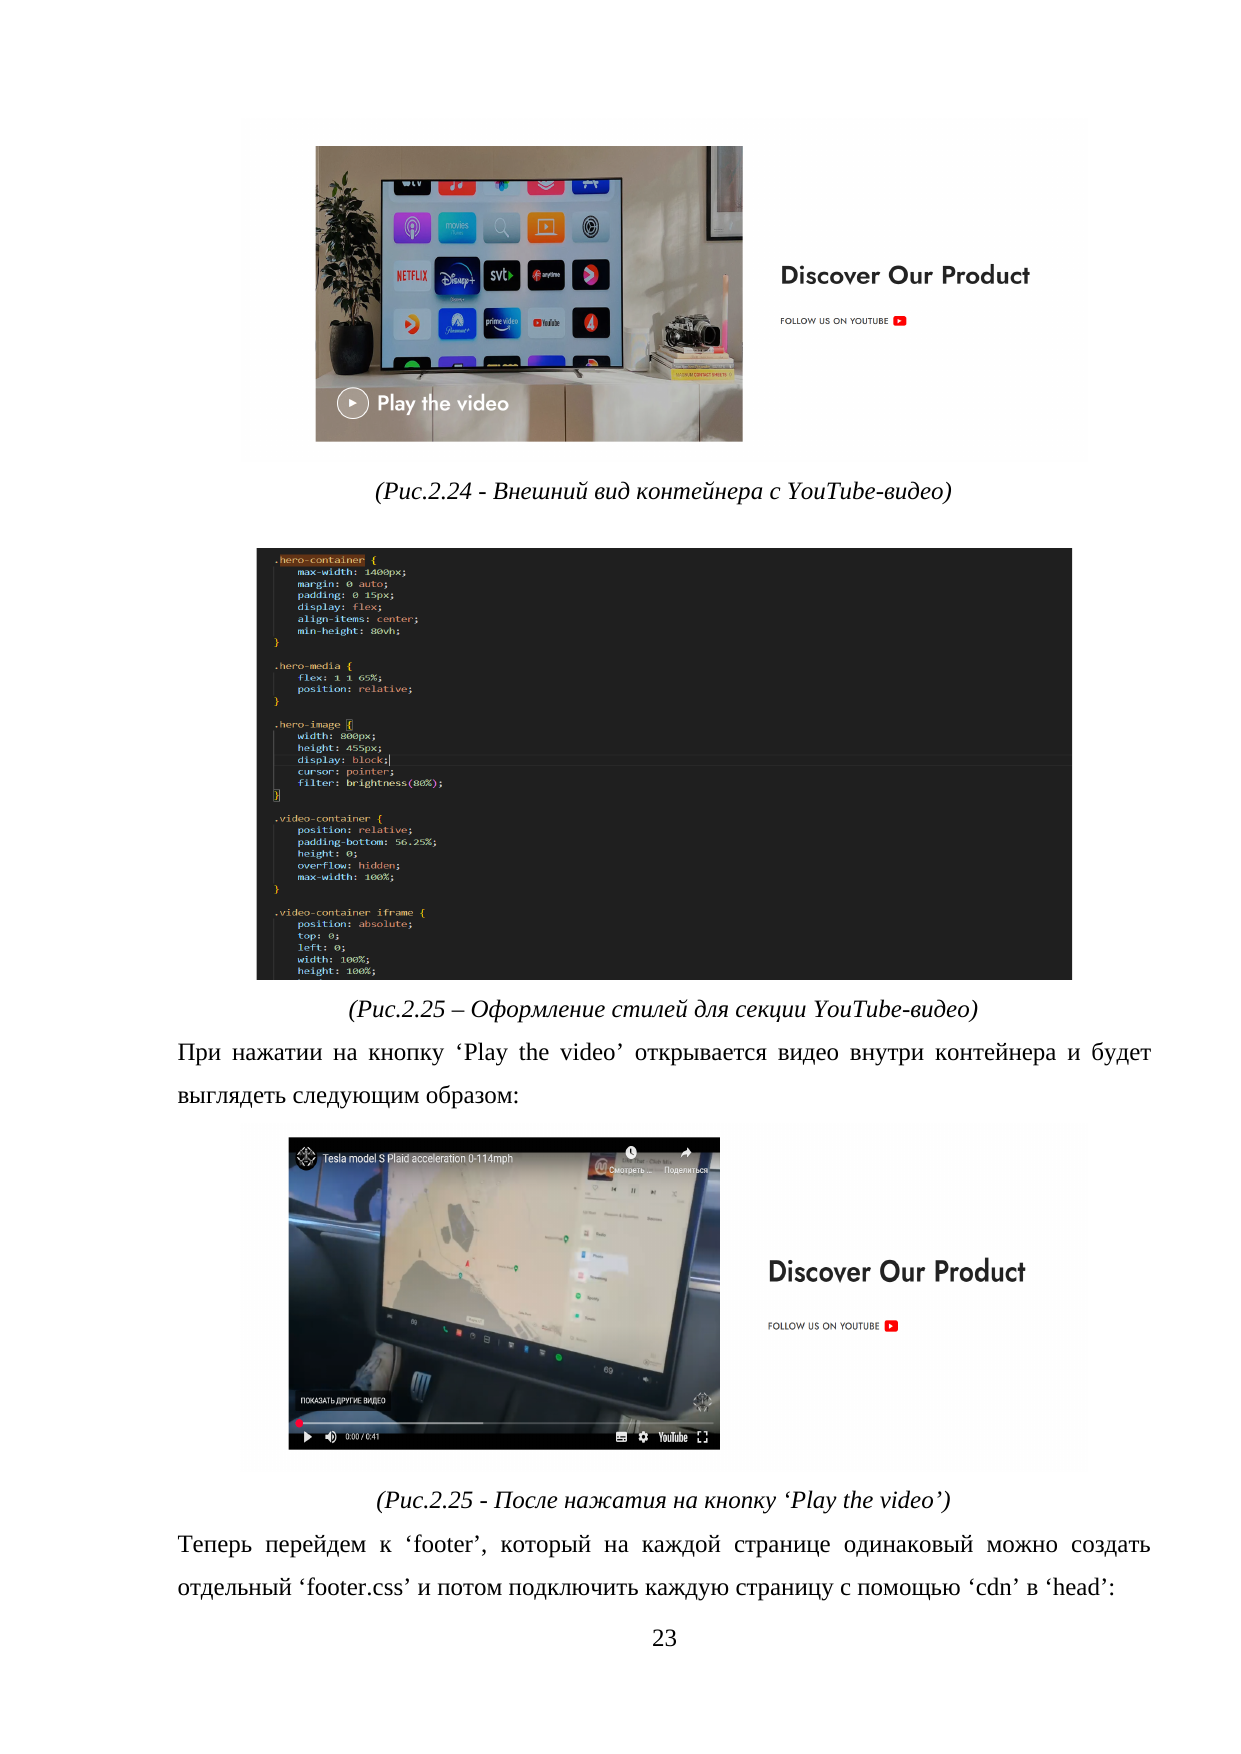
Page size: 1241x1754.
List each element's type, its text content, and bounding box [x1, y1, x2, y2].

text (Рис.2.25 – Оформление стилей для секции YouTube-видео) [177, 994, 1152, 1023]
picture [240, 1123, 1089, 1472]
text При нажатии на кнопку ‘Play the video’ открывается видео внутри контейнера и будет выглядеть следующим образом: [177, 1037, 1152, 1109]
picture [256, 548, 1073, 980]
text (Рис.2.24 - Внешний вид контейнера с YouTube-видео) [177, 476, 1152, 505]
text Теперь перейдем к ‘footer’, который на каждой странице одинаковый можно создать отдельный ‘footer.css’ и потом подключить каждую страницу с помощью ‘cdn’ в ‘head’: [177, 1529, 1152, 1601]
picture [240, 118, 1088, 462]
text (Рис.2.25 - После нажатия на кнопку ‘Play the video’) [177, 1486, 1152, 1514]
